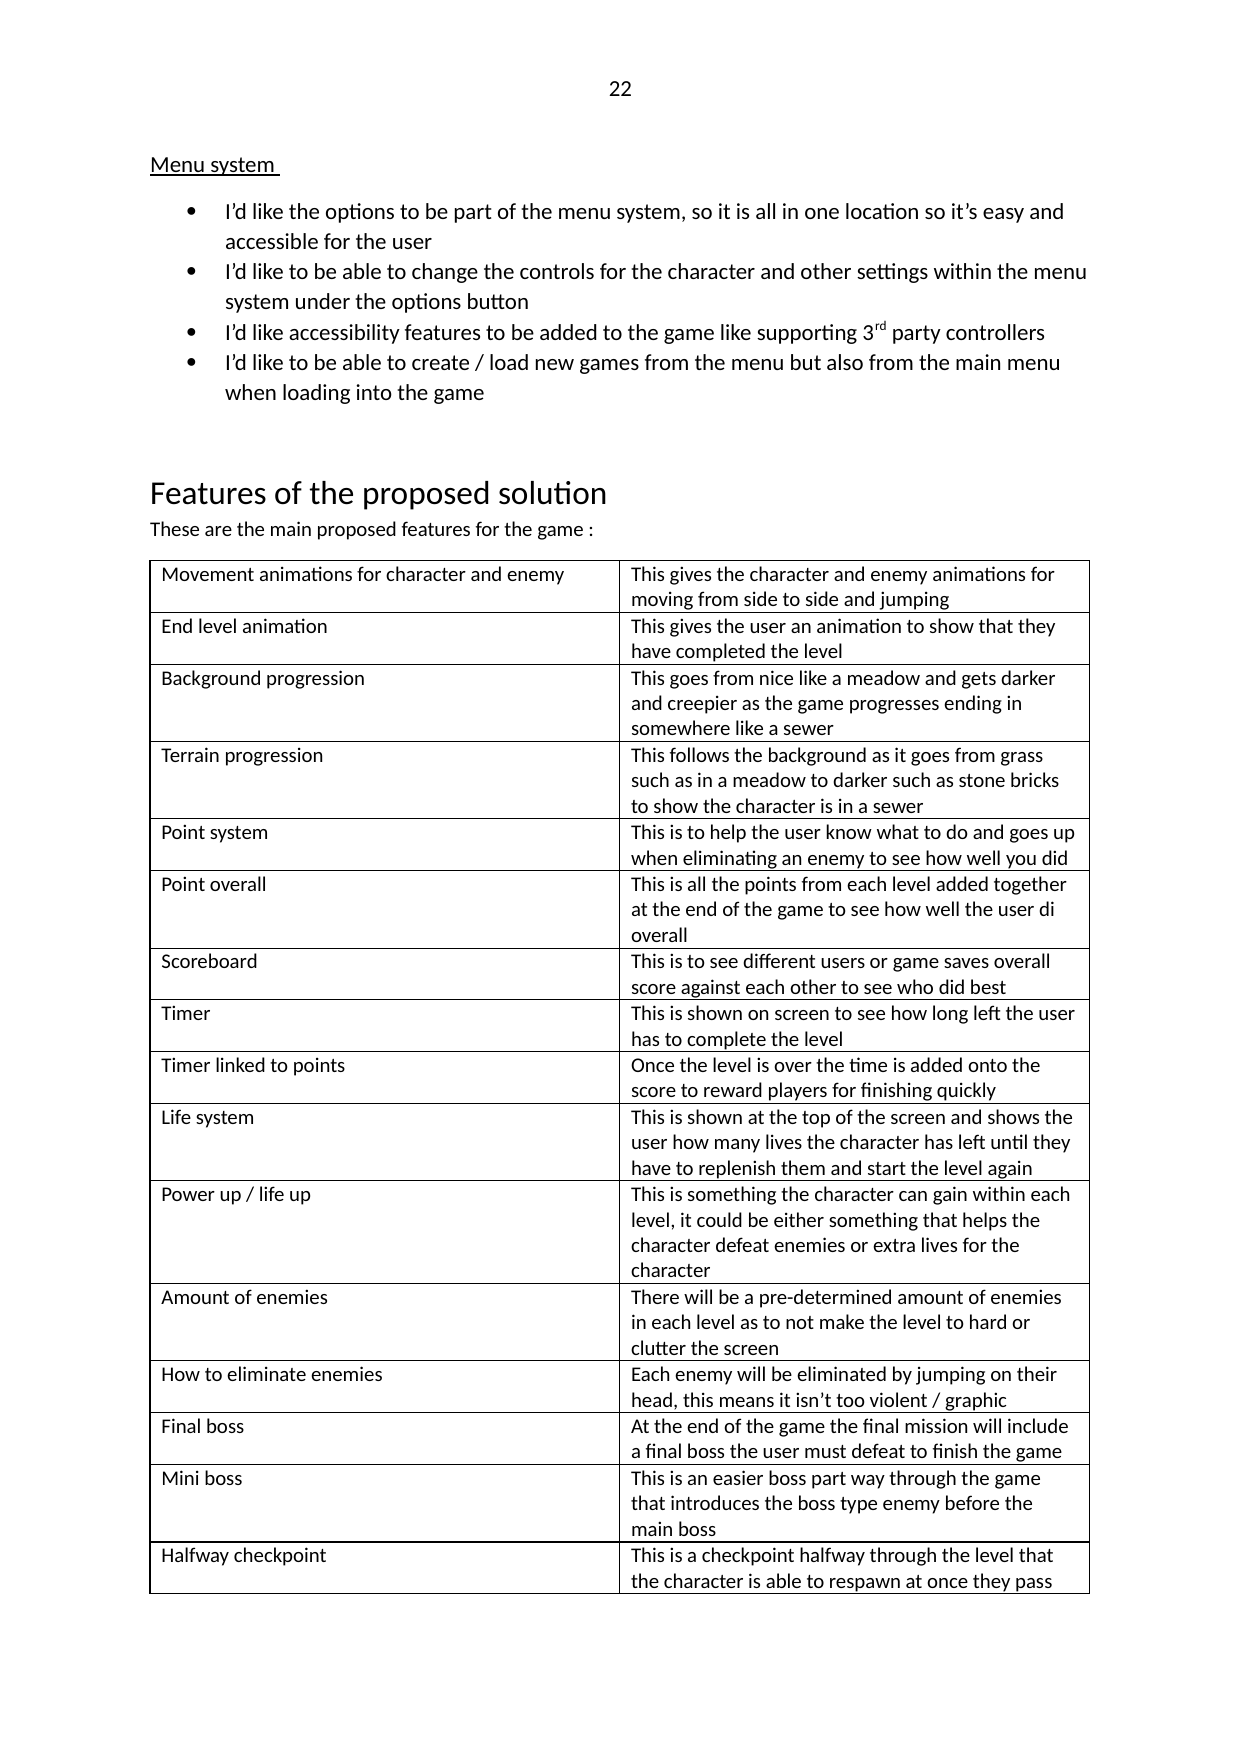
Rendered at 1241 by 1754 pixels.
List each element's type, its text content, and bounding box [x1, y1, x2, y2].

table_cell Once the level is over the time is added onto the score to reward players for finishing quickly [620, 1052, 1089, 1103]
table_cell This follows the background as it goes from grass such as in a meadow to darker such as stone bricks to show the character is in a sewer [620, 742, 1089, 818]
table_cell Amount of enemies [151, 1284, 619, 1360]
subtitle Features of the proposed solution [150, 472, 1090, 513]
list I’d like the options to be part of the menu system, so it is all in one location so it’s easy and accessible for the user [187, 197, 1090, 255]
table_cell There will be a pre-determined amount of enemies in each level as to not make the level to hard or clutter the screen [620, 1284, 1089, 1360]
table_cell Mini boss [151, 1465, 619, 1541]
table_cell Scoreboard [151, 949, 619, 999]
table_header Movement animations for character and enemy [151, 561, 619, 612]
list I’d like to be able to change the controls for the character and other settings within the menu system under the options button [187, 257, 1090, 316]
table_cell Halfway checkpoint [151, 1543, 619, 1593]
table_cell This gives the user an animation to show that they have completed the level [620, 613, 1089, 664]
table_cell Timer linked to points [151, 1052, 619, 1103]
table_cell This is shown on screen to see how long left the user has to complete the level [620, 1000, 1089, 1051]
table_cell Final boss [151, 1413, 619, 1464]
table_cell Point overall [151, 871, 619, 947]
table_cell This is to help the user know what to do and goes up when eliminating an enemy to see how well you did [620, 819, 1089, 870]
text These are the main proposed features for the game : [150, 516, 1090, 541]
table_header This gives the character and enemy animations for moving from side to side and jumping [620, 561, 1089, 612]
table_cell Terrain progression [151, 742, 619, 818]
table_cell Life system [151, 1104, 619, 1180]
table_cell End level animation [151, 613, 619, 664]
table_cell This is shown at the top of the screen and shows the user how many lives the character has left until they have to replenish them and start the level again [620, 1104, 1089, 1180]
table_cell How to eliminate enemies [151, 1361, 619, 1412]
table_cell This is an easier boss part way through the game that introduces the boss type enemy before the main boss [620, 1465, 1089, 1541]
text Menu system [150, 150, 1090, 178]
table_cell At the end of the game the final mission will include a final boss the user must defeat to finish the game [620, 1413, 1089, 1464]
table_cell This is something the character can gain within each level, it could be either something that helps the character defeat enemies or extra lives for the character [620, 1181, 1089, 1283]
table_cell Background progression [151, 665, 619, 741]
table_cell This is all the points from each level added together at the end of the game to see how well the user di overall [620, 871, 1089, 947]
table_cell This is to see different users or game saves overall score against each other to see who did best [620, 949, 1089, 999]
table_cell Each enemy will be eliminated by jumping on their head, this means it isn’t too violent / graphic [620, 1361, 1089, 1412]
table_cell Point system [151, 819, 619, 870]
table_cell Power up / life up [151, 1181, 619, 1283]
list I’d like to be able to create / load new games from the menu but also from the main menu when loading into the game [187, 348, 1090, 406]
list I’d like accessibility features to be added to the game like supporting 3rd party controllers [187, 318, 1090, 346]
table_cell This goes from nice like a meadow and gets darker and creepier as the game progresses ending in somewhere like a sewer [620, 665, 1089, 741]
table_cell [620, 1543, 1089, 1593]
table_cell Timer [151, 1000, 619, 1051]
